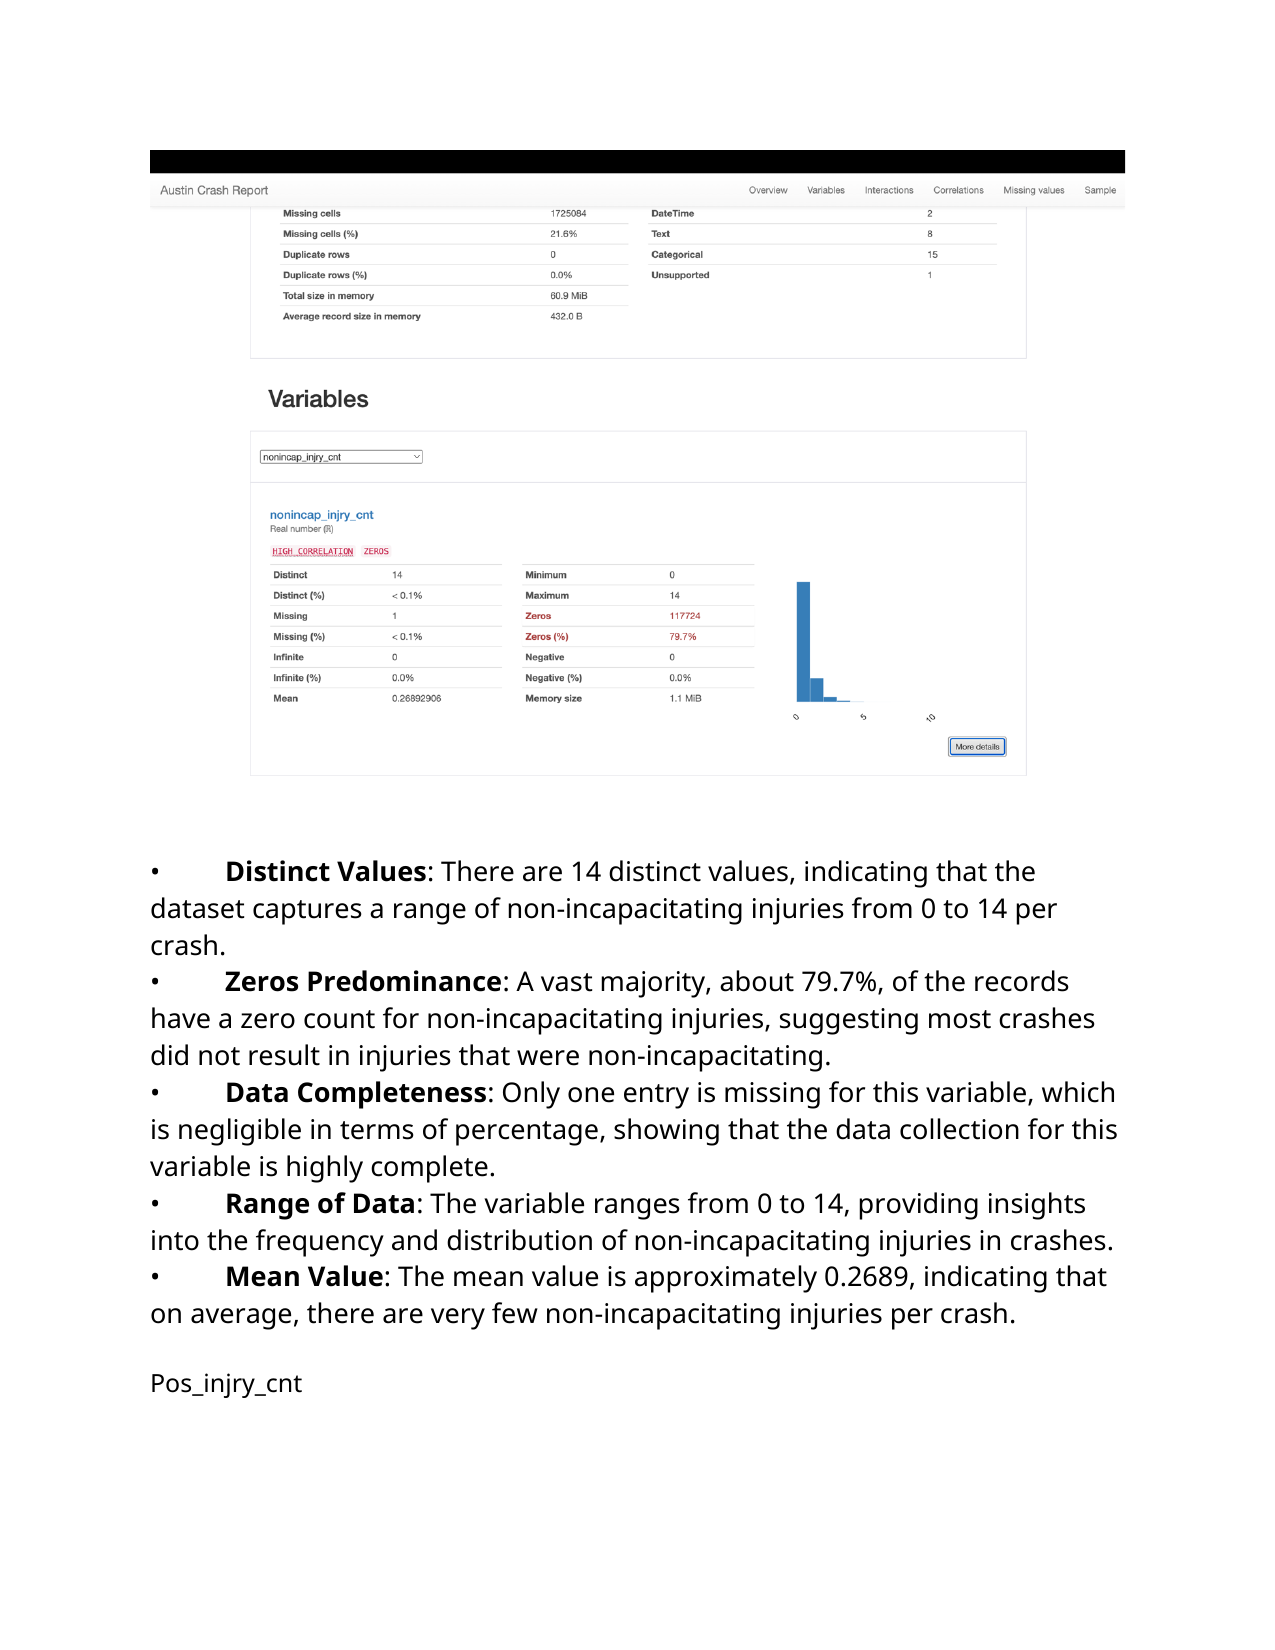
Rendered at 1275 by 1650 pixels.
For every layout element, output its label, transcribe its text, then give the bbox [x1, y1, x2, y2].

list Zeros Predominance: A vast majority, about 79.7%, of the records have a zero count for non-incapacitating injuries, suggesting most crashes did not result in injuries that were non-incapacitating. [150, 963, 1125, 1073]
list Distinct Values: There are 14 distinct values, indicating that the dataset captures a range of non-incapacitating injuries from 0 to 14 per crash. [150, 852, 1125, 963]
picture [150, 150, 1125, 784]
text Pos_injry_cnt [150, 1366, 1125, 1400]
list Mean Value: The mean value is approximately 0.2689, indicating that on average, there are very few non-incapacitating injuries per crash. [150, 1258, 1125, 1332]
list Data Completeness: Only one entry is missing for this variable, which is negligible in terms of percentage, showing that the data collection for this variable is highly complete. [150, 1073, 1125, 1184]
list Range of Data: The variable ranges from 0 to 14, providing insights into the frequency and distribution of non-incapacitating injuries in crashes. [150, 1184, 1125, 1258]
